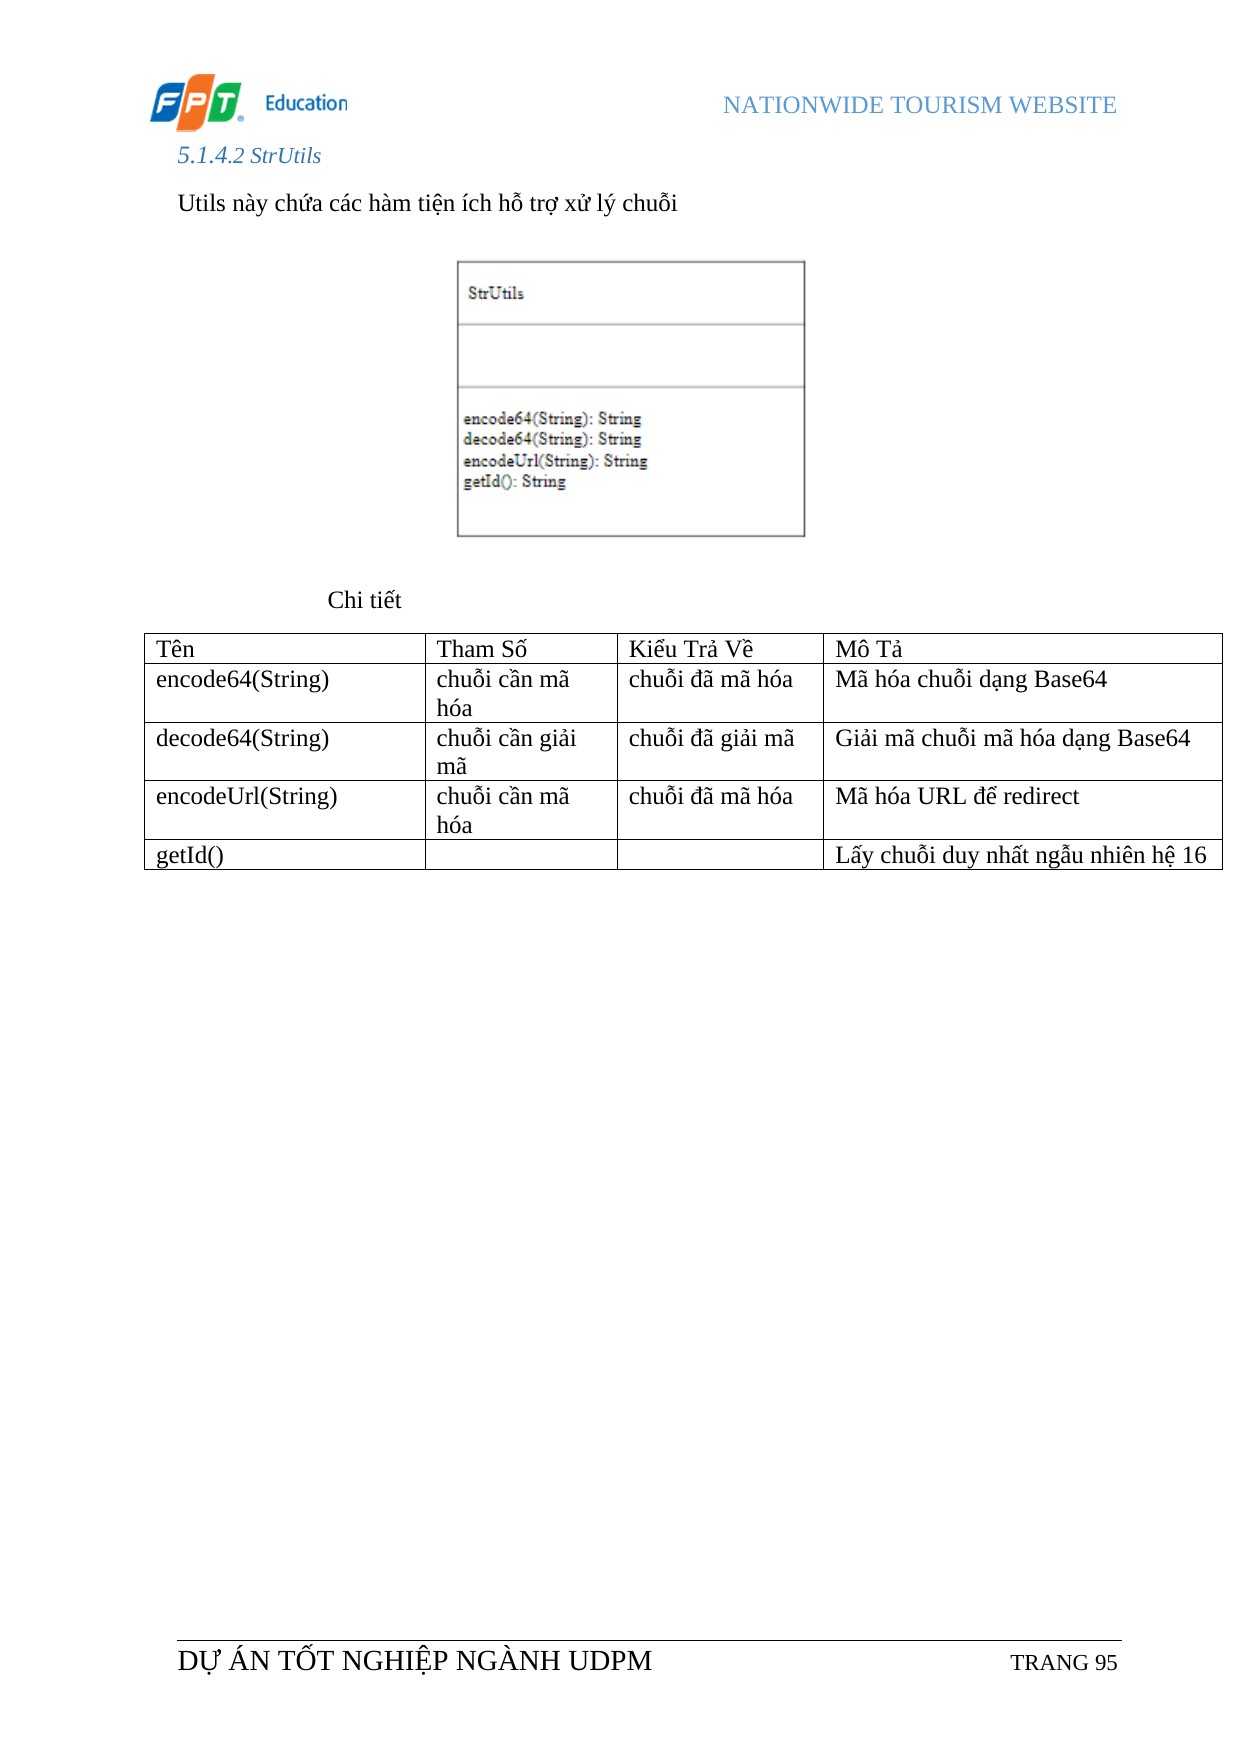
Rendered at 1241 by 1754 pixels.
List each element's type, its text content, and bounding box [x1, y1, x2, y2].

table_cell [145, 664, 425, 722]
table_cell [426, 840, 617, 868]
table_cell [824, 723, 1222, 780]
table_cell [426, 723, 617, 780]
text Utils này chứa các hàm tiện ích hỗ trợ xử lý chuỗi [177, 188, 1122, 217]
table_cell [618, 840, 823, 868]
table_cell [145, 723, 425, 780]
picture [150, 74, 347, 132]
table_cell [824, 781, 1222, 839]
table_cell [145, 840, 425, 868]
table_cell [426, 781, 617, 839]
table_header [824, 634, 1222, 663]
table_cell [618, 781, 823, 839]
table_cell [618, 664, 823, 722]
picture [427, 235, 873, 567]
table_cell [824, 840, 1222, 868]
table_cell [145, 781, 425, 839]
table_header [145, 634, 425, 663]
text 5.1.4.2 StrUtils [177, 118, 1122, 169]
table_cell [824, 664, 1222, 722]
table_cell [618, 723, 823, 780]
text Chi tiết [252, 586, 1122, 614]
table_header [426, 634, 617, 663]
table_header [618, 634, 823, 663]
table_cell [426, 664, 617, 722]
